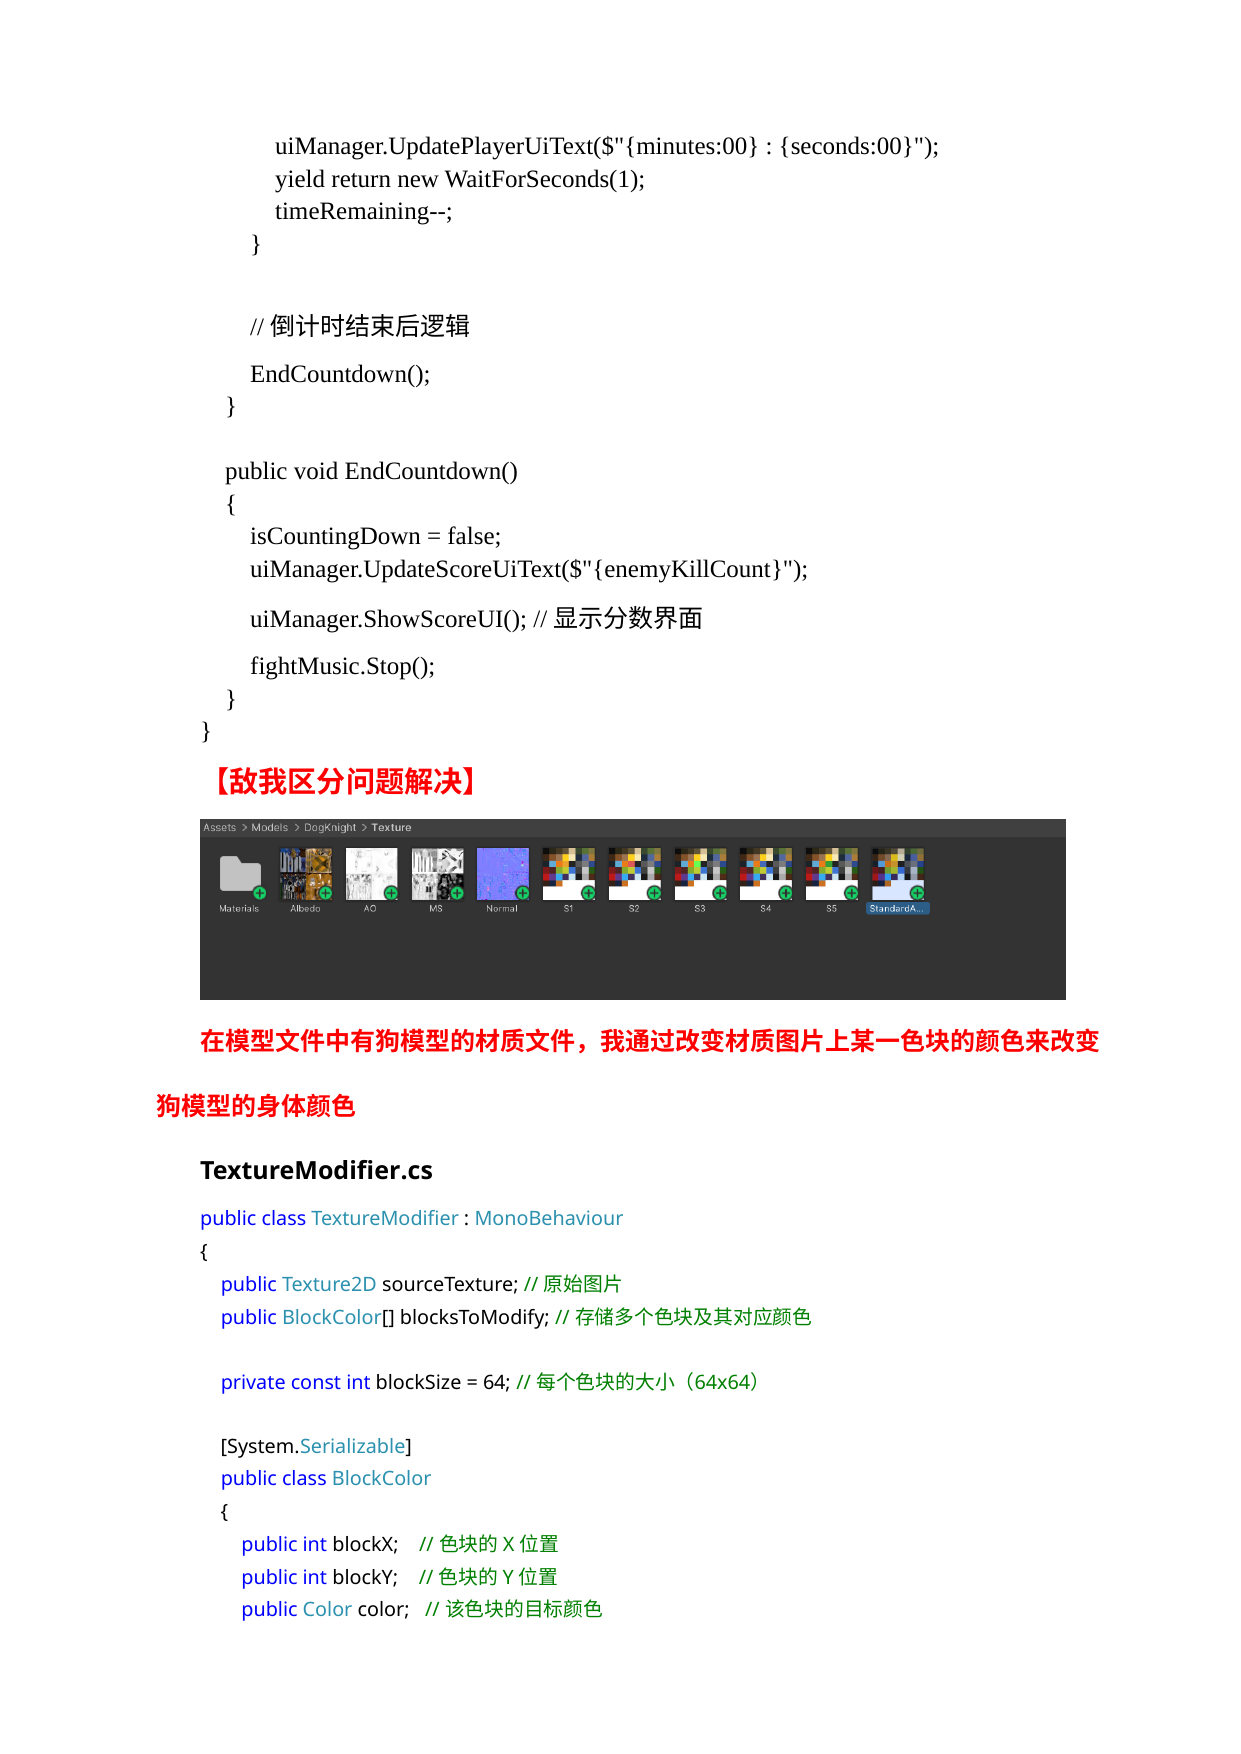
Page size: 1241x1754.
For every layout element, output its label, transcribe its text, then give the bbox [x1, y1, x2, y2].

text uiManager.UpdatePlayerUiText($"{minutes:00} : {seconds:00}"); [156, 129, 1122, 162]
text { [156, 1234, 1122, 1267]
text yield return new WaitForSeconds(1); [156, 162, 1122, 194]
text timeRemaining--; [156, 194, 1122, 227]
picture [200, 819, 1066, 1000]
text EndCountdown(); [156, 357, 1122, 389]
text public class BlockColor [156, 1462, 1122, 1494]
text 在模型文件中有狗模型的材质文件，我通过改变材质图片上某一色块的颜色来改变狗模型的身体颜色 [156, 1007, 1122, 1137]
text uiManager.UpdateScoreUiText($"{enemyKillCount}"); [156, 552, 1122, 584]
text TextureModifier.cs [156, 1137, 1122, 1202]
text public Texture2D sourceTexture; // 原始图片 [156, 1267, 1122, 1299]
text isCountingDown = false; [156, 519, 1122, 552]
text uiManager.ShowScoreUI(); // 显示分数界面 [156, 584, 1122, 649]
text [System.Serializable] [156, 1429, 1122, 1462]
text // 倒计时结束后逻辑 [156, 292, 1122, 357]
text 【敌我区分问题解决】 [156, 747, 1122, 812]
text public void EndCountdown() [156, 454, 1122, 487]
text } [156, 714, 1122, 747]
text fightMusic.Stop(); [156, 649, 1122, 682]
text public class TextureModifier : MonoBehaviour [156, 1202, 1122, 1234]
text private const int blockSize = 64; // 每个色块的大小（64x64） [156, 1364, 1122, 1397]
text public int blockY; // 色块的 Y 位置 [156, 1559, 1122, 1592]
text { [156, 1494, 1122, 1527]
text public int blockX; // 色块的 X 位置 [156, 1527, 1122, 1559]
text public BlockColor[] blocksToModify; // 存储多个色块及其对应颜色 [156, 1299, 1122, 1332]
text } [156, 389, 1122, 422]
text { [156, 487, 1122, 519]
text } [156, 682, 1122, 714]
text public Color color; // 该色块的目标颜色 [156, 1592, 1122, 1624]
text } [156, 227, 1122, 259]
